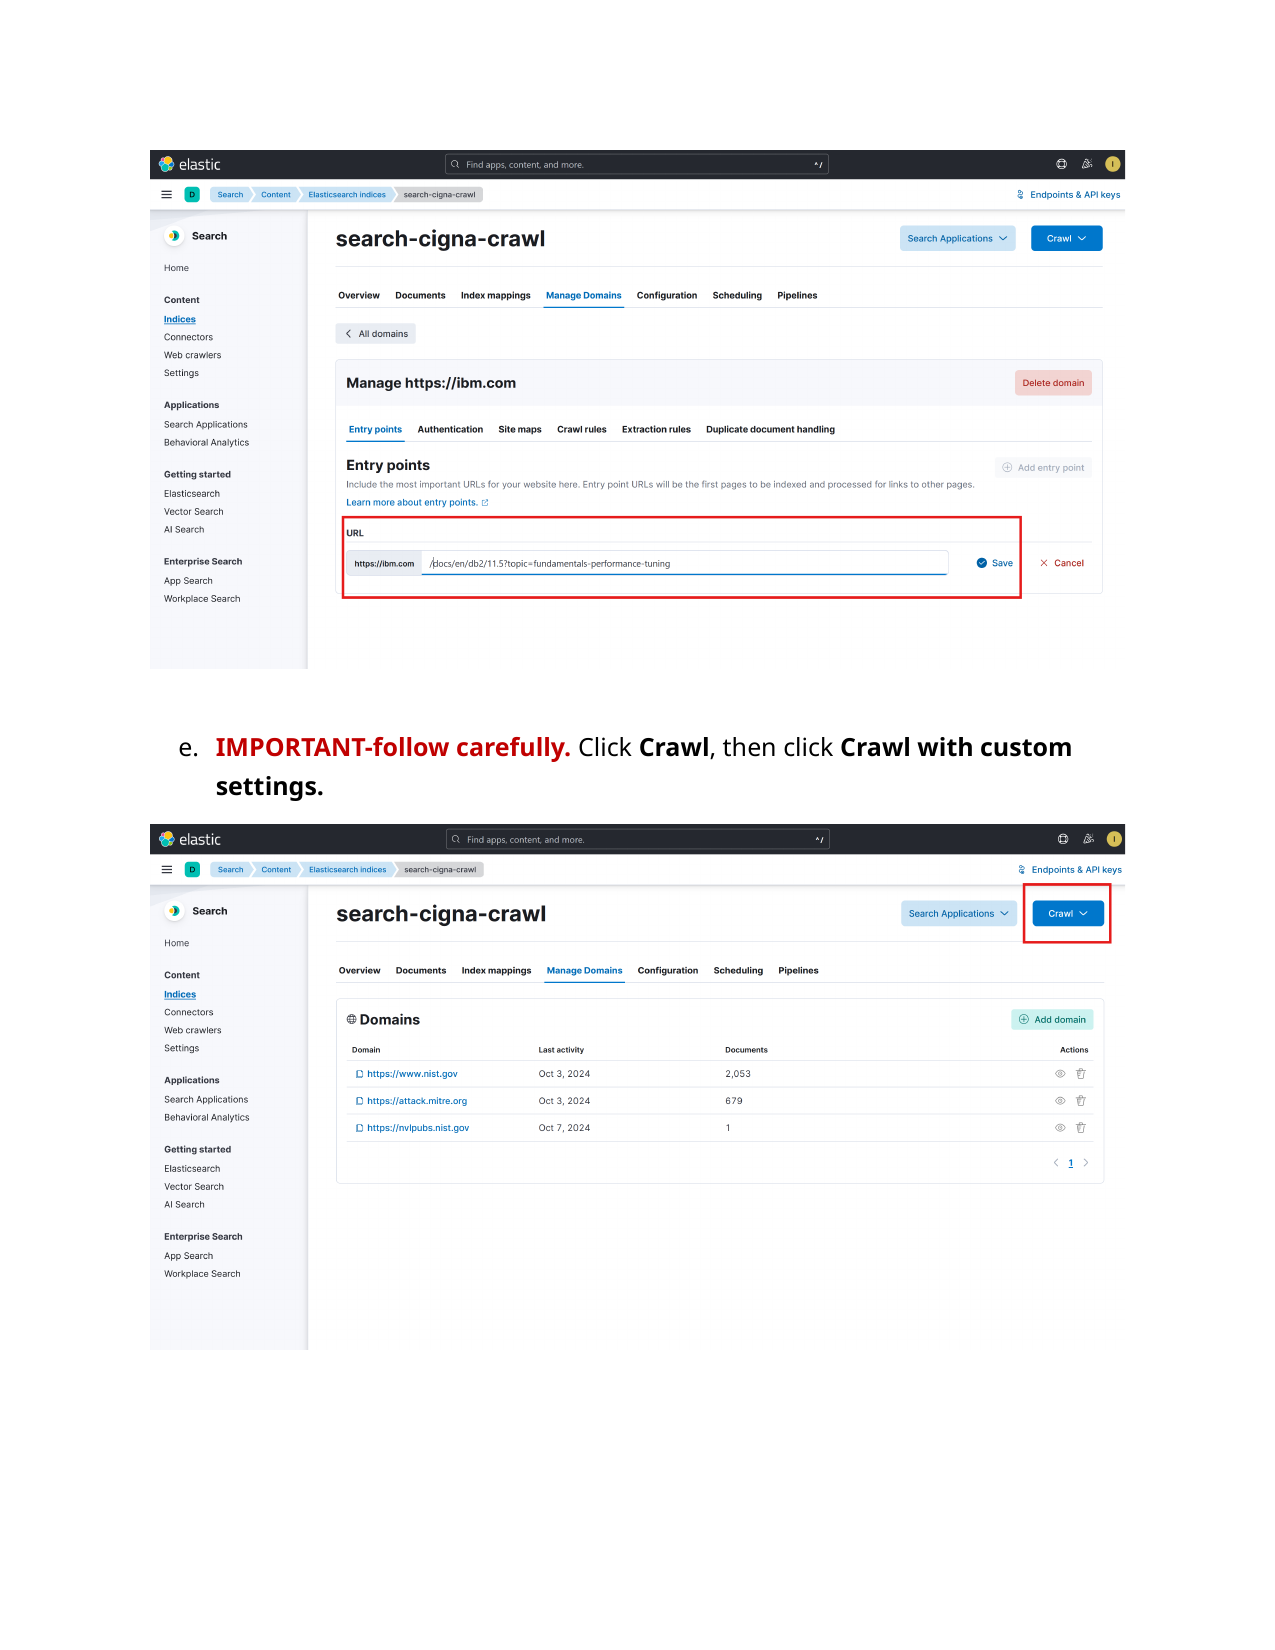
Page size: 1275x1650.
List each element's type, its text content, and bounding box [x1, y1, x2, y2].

list IMPORTANT-follow carefully. Click Crawl, then click Crawl with custom settings. [178, 730, 1125, 803]
picture [150, 824, 1125, 1350]
picture [150, 150, 1125, 669]
